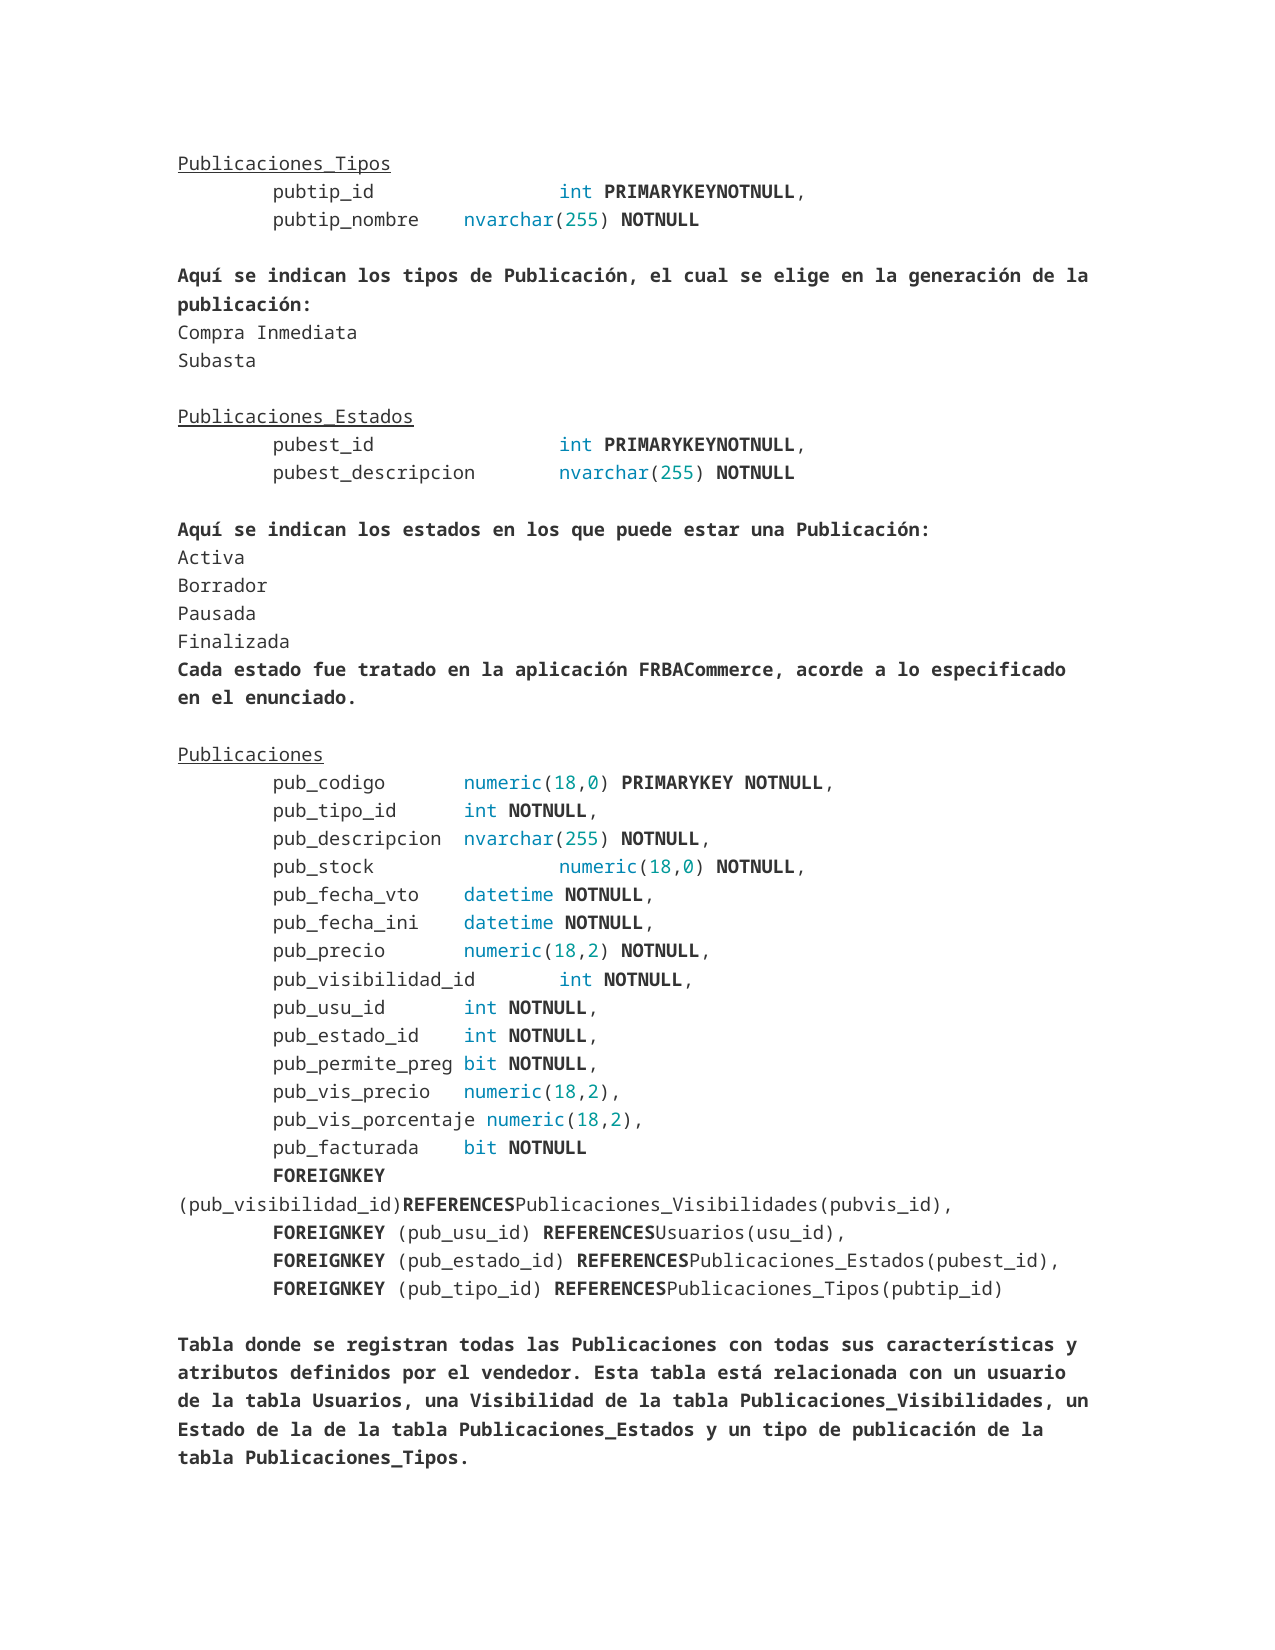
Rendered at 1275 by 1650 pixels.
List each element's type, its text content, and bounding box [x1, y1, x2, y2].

text Aquí se indican los estados en los que puede estar una Publicación: [177, 513, 1098, 541]
text Finalizada [177, 626, 1098, 654]
text Publicaciones_Tipos [177, 148, 1098, 176]
text FOREIGNKEY (pub_usu_id) REFERENCESUsuarios(usu_id), [177, 1216, 1098, 1244]
text pub_tipo_id int NOTNULL, [177, 794, 1098, 823]
text FOREIGNKEY (pub_tipo_id) REFERENCESPublicaciones_Tipos(pubtip_id) [177, 1273, 1098, 1301]
text Publicaciones [177, 738, 1098, 766]
text Publicaciones_Estados [177, 401, 1098, 429]
text pub_facturada bit NOTNULL [177, 1132, 1098, 1160]
text FOREIGNKEY (pub_estado_id) REFERENCESPublicaciones_Estados(pubest_id), [177, 1244, 1098, 1273]
text pub_descripcion nvarchar(255) NOTNULL, [177, 823, 1098, 851]
text pub_fecha_ini datetime NOTNULL, [177, 907, 1098, 935]
text FOREIGNKEY (pub_visibilidad_id)REFERENCESPublicaciones_Visibilidades(pubvis_id), [177, 1160, 1098, 1216]
text pubtip_nombre nvarchar(255) NOTNULL [177, 204, 1098, 232]
text Subasta [177, 344, 1098, 373]
text Activa [177, 541, 1098, 569]
text pub_visibilidad_id int NOTNULL, [177, 963, 1098, 991]
text pub_vis_precio numeric(18,2), [177, 1076, 1098, 1104]
text Borrador [177, 569, 1098, 598]
text pub_vis_porcentaje numeric(18,2), [177, 1104, 1098, 1132]
text pub_precio numeric(18,2) NOTNULL, [177, 935, 1098, 963]
text Pausada [177, 598, 1098, 626]
text Cada estado fue tratado en la aplicación FRBACommerce, acorde a lo especificado en el enunciado. [177, 654, 1098, 710]
text pub_estado_id int NOTNULL, [177, 1019, 1098, 1048]
text pub_stock numeric(18,0) NOTNULL, [177, 851, 1098, 879]
text pub_codigo numeric(18,0) PRIMARYKEY NOTNULL, [177, 766, 1098, 794]
text Compra Inmediata [177, 316, 1098, 344]
text pubest_id int PRIMARYKEYNOTNULL, [177, 429, 1098, 457]
text pubtip_id int PRIMARYKEYNOTNULL, [177, 176, 1098, 204]
text pubest_descripcion nvarchar(255) NOTNULL [177, 457, 1098, 485]
text pub_usu_id int NOTNULL, [177, 991, 1098, 1019]
text pub_fecha_vto datetime NOTNULL, [177, 879, 1098, 907]
text pub_permite_preg bit NOTNULL, [177, 1048, 1098, 1076]
text Tabla donde se registran todas las Publicaciones con todas sus características y atributos definidos por el vendedor. Esta tabla está relacionada con un usuario de la tabla Usuarios, una Visibilidad de la tabla Publicaciones_Visibilidades, un Estado de la de la tabla Publicaciones_Estados y un tipo de publicación de la tabla Publicaciones_Tipos. [177, 1329, 1098, 1469]
text Aquí se indican los tipos de Publicación, el cual se elige en la generación de la publicación: [177, 260, 1098, 316]
